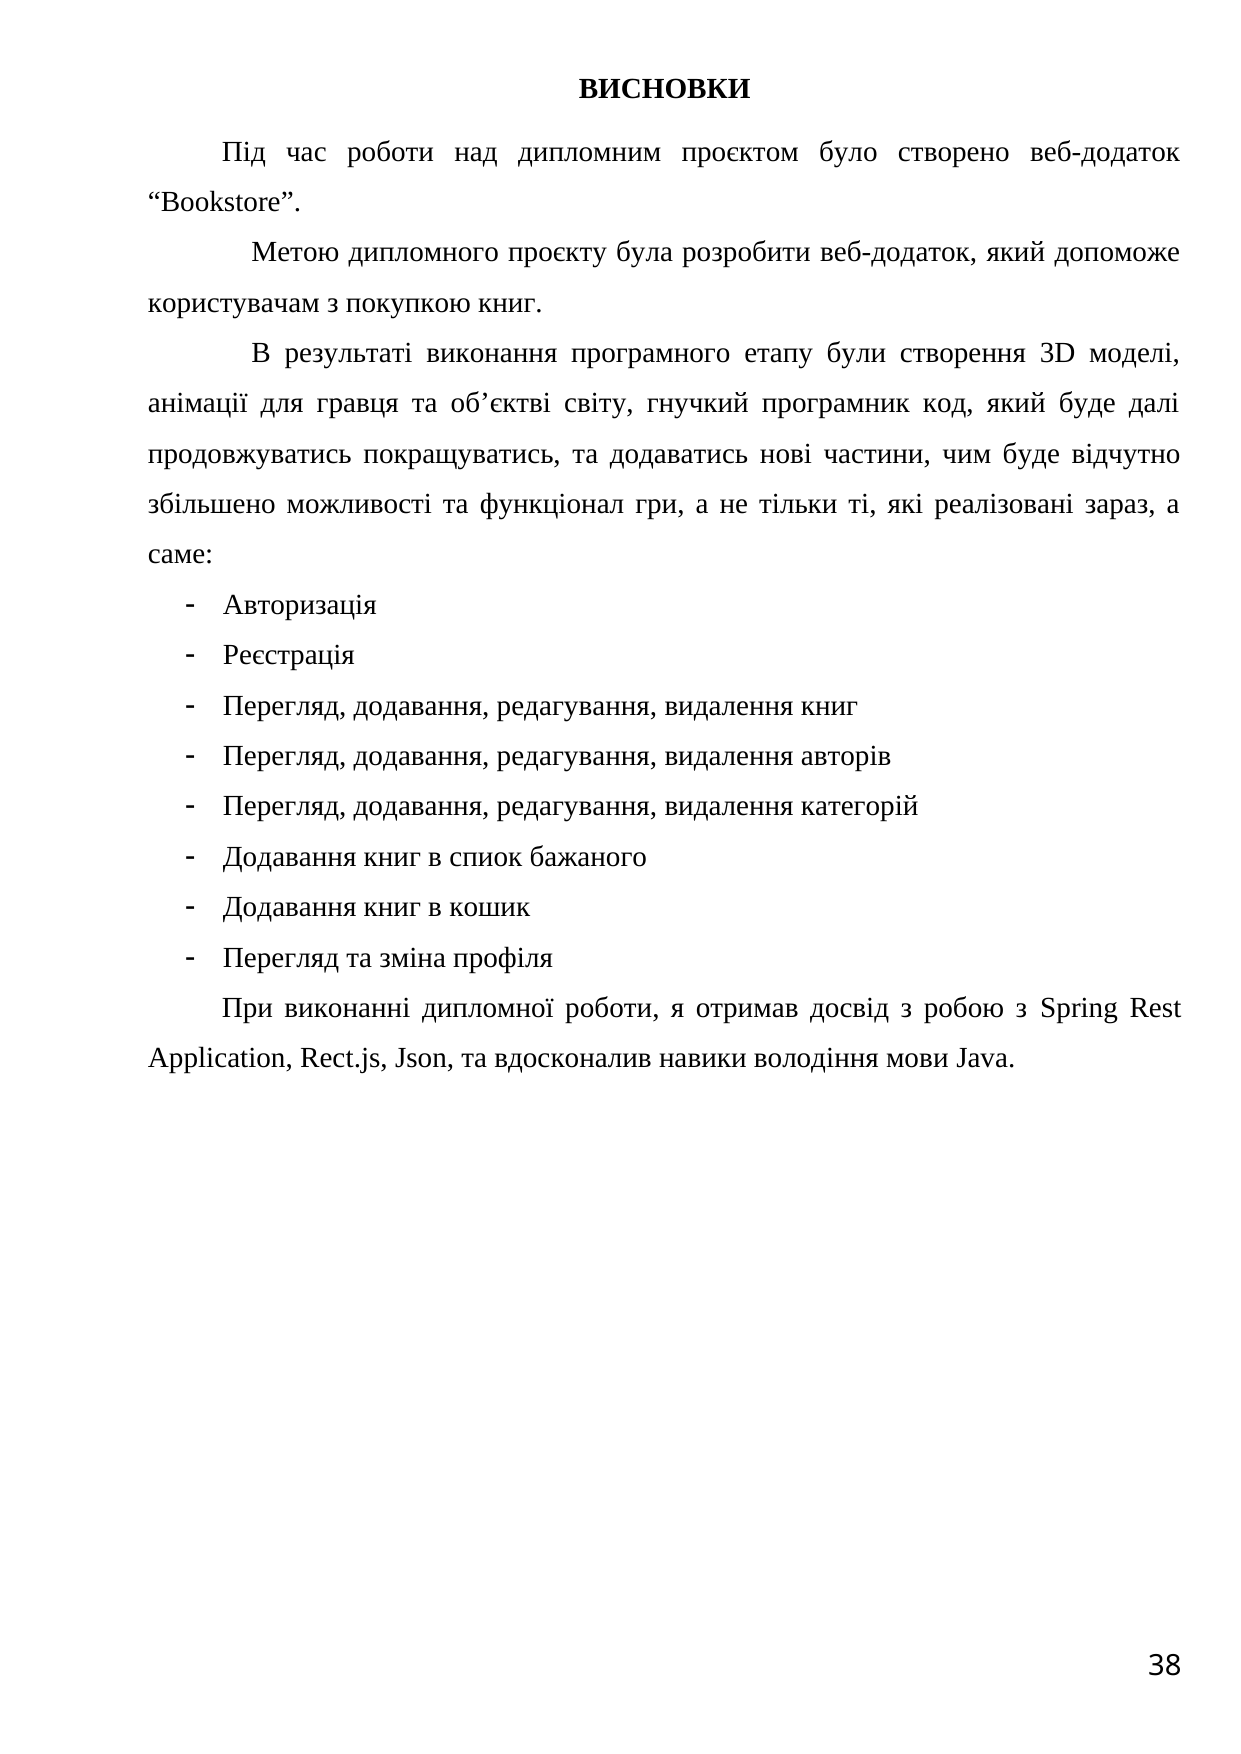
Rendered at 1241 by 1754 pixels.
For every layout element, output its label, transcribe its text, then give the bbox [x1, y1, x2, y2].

text Метою дипломного проєкту була розробити веб-додаток, який допоможе користувачам з покупкою книг. [148, 234, 1181, 318]
subtitle ВИСНОВКИ [148, 71, 1181, 105]
list Перегляд, додавання, редагування, видалення категорій [185, 788, 1181, 822]
list Додавання книг в кошик [185, 889, 1181, 923]
text При виконанні дипломної роботи, я отримав досвід з робою з Spring Rest Application, Rect.js, Json, та вдосконалив навики володіння мови Java. [148, 990, 1181, 1074]
list Авторизація [185, 587, 1181, 620]
list Перегляд та зміна профіля [185, 940, 1181, 973]
list Перегляд, додавання, редагування, видалення книг [185, 688, 1181, 721]
text Під час роботи над дипломним проєктом було створено веб-додаток “Bookstore”. [148, 134, 1181, 218]
text В результаті виконання програмного етапу були створення 3D моделі, анімації для гравця та об’єктві світу, гнучкий програмник код, який буде далі продовжуватись покращуватись, та додаватись нові частини, чим буде відчутно збільшено можливості та функціонал гри, а не тільки ті, які реалізовані зараз, а саме: [148, 335, 1181, 570]
list Додавання книг в спиок бажаного [185, 839, 1181, 872]
list Реєстрація [185, 637, 1181, 671]
list Перегляд, додавання, редагування, видалення авторів [185, 738, 1181, 772]
